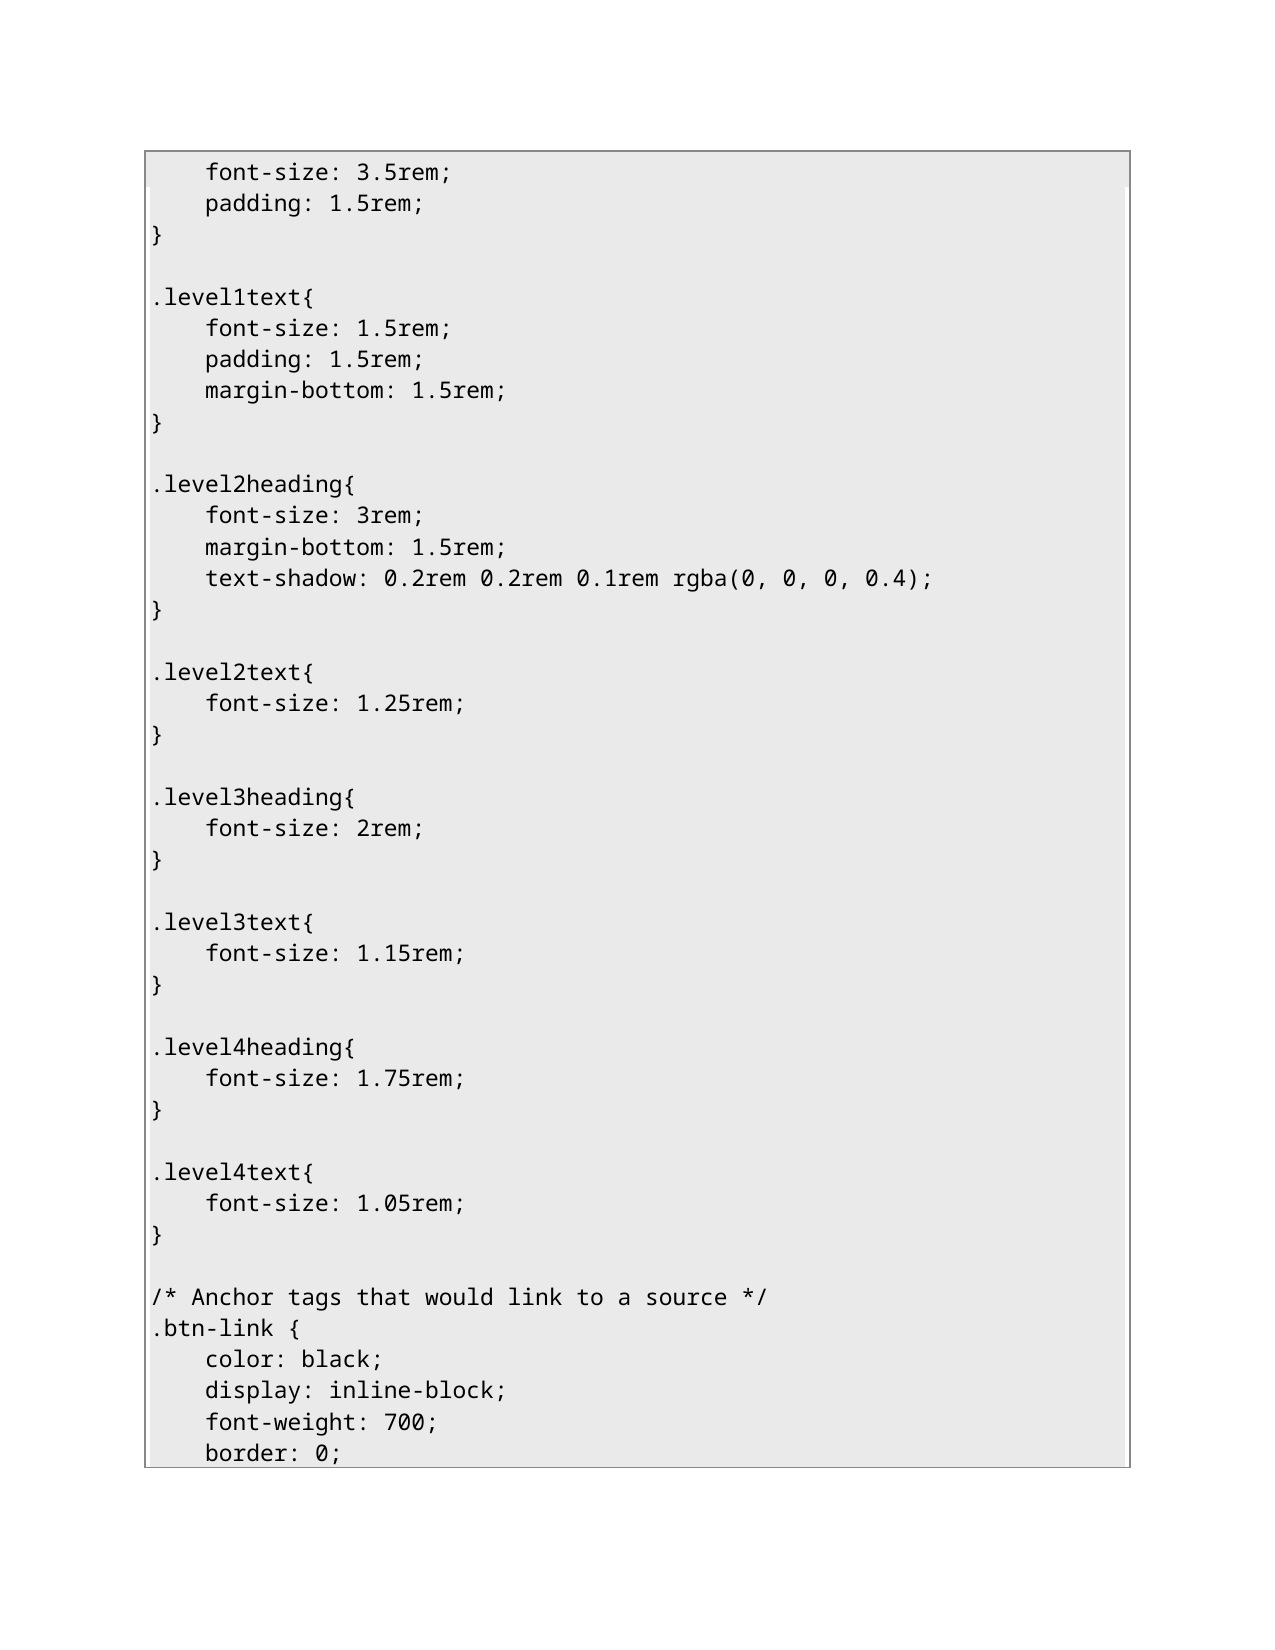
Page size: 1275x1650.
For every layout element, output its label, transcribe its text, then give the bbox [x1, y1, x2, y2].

text .level4heading{ [150, 1031, 1125, 1062]
text padding: 1.5rem; [150, 343, 1125, 374]
text } [150, 718, 1125, 749]
text .level2heading{ [150, 468, 1125, 499]
text font-size: 2rem; [150, 812, 1125, 843]
text font-size: 1.15rem; [150, 937, 1125, 968]
text font-weight: 700; [150, 1406, 1125, 1437]
text .level3text{ [150, 906, 1125, 937]
text padding: 1.5rem; [150, 187, 1125, 218]
text margin-bottom: 1.5rem; [150, 531, 1125, 562]
text } [150, 843, 1125, 874]
text border: 0; [150, 1437, 1125, 1467]
text } [150, 406, 1125, 437]
text text-shadow: 0.2rem 0.2rem 0.1rem rgba(0, 0, 0, 0.4); [150, 562, 1125, 593]
text } [150, 1218, 1125, 1249]
text } [150, 968, 1125, 999]
text margin-bottom: 1.5rem; [150, 374, 1125, 406]
text } [150, 1093, 1125, 1124]
text .level4text{ [150, 1156, 1125, 1187]
text } [150, 218, 1125, 249]
text font-size: 1.25rem; [150, 687, 1125, 718]
text } [150, 593, 1125, 624]
text .level2text{ [150, 656, 1125, 687]
text font-size: 1.75rem; [150, 1062, 1125, 1093]
text font-size: 3rem; [150, 499, 1125, 531]
text .btn-link { [150, 1312, 1125, 1343]
text /* Anchor tags that would link to a source */ [150, 1281, 1125, 1312]
text .level3heading{ [150, 781, 1125, 812]
text .level1text{ [150, 281, 1125, 312]
text display: inline-block; [150, 1374, 1125, 1406]
text font-size: 3.5rem; [146, 152, 1129, 187]
text font-size: 1.5rem; [150, 312, 1125, 343]
text font-size: 1.05rem; [150, 1187, 1125, 1218]
text color: black; [150, 1343, 1125, 1374]
